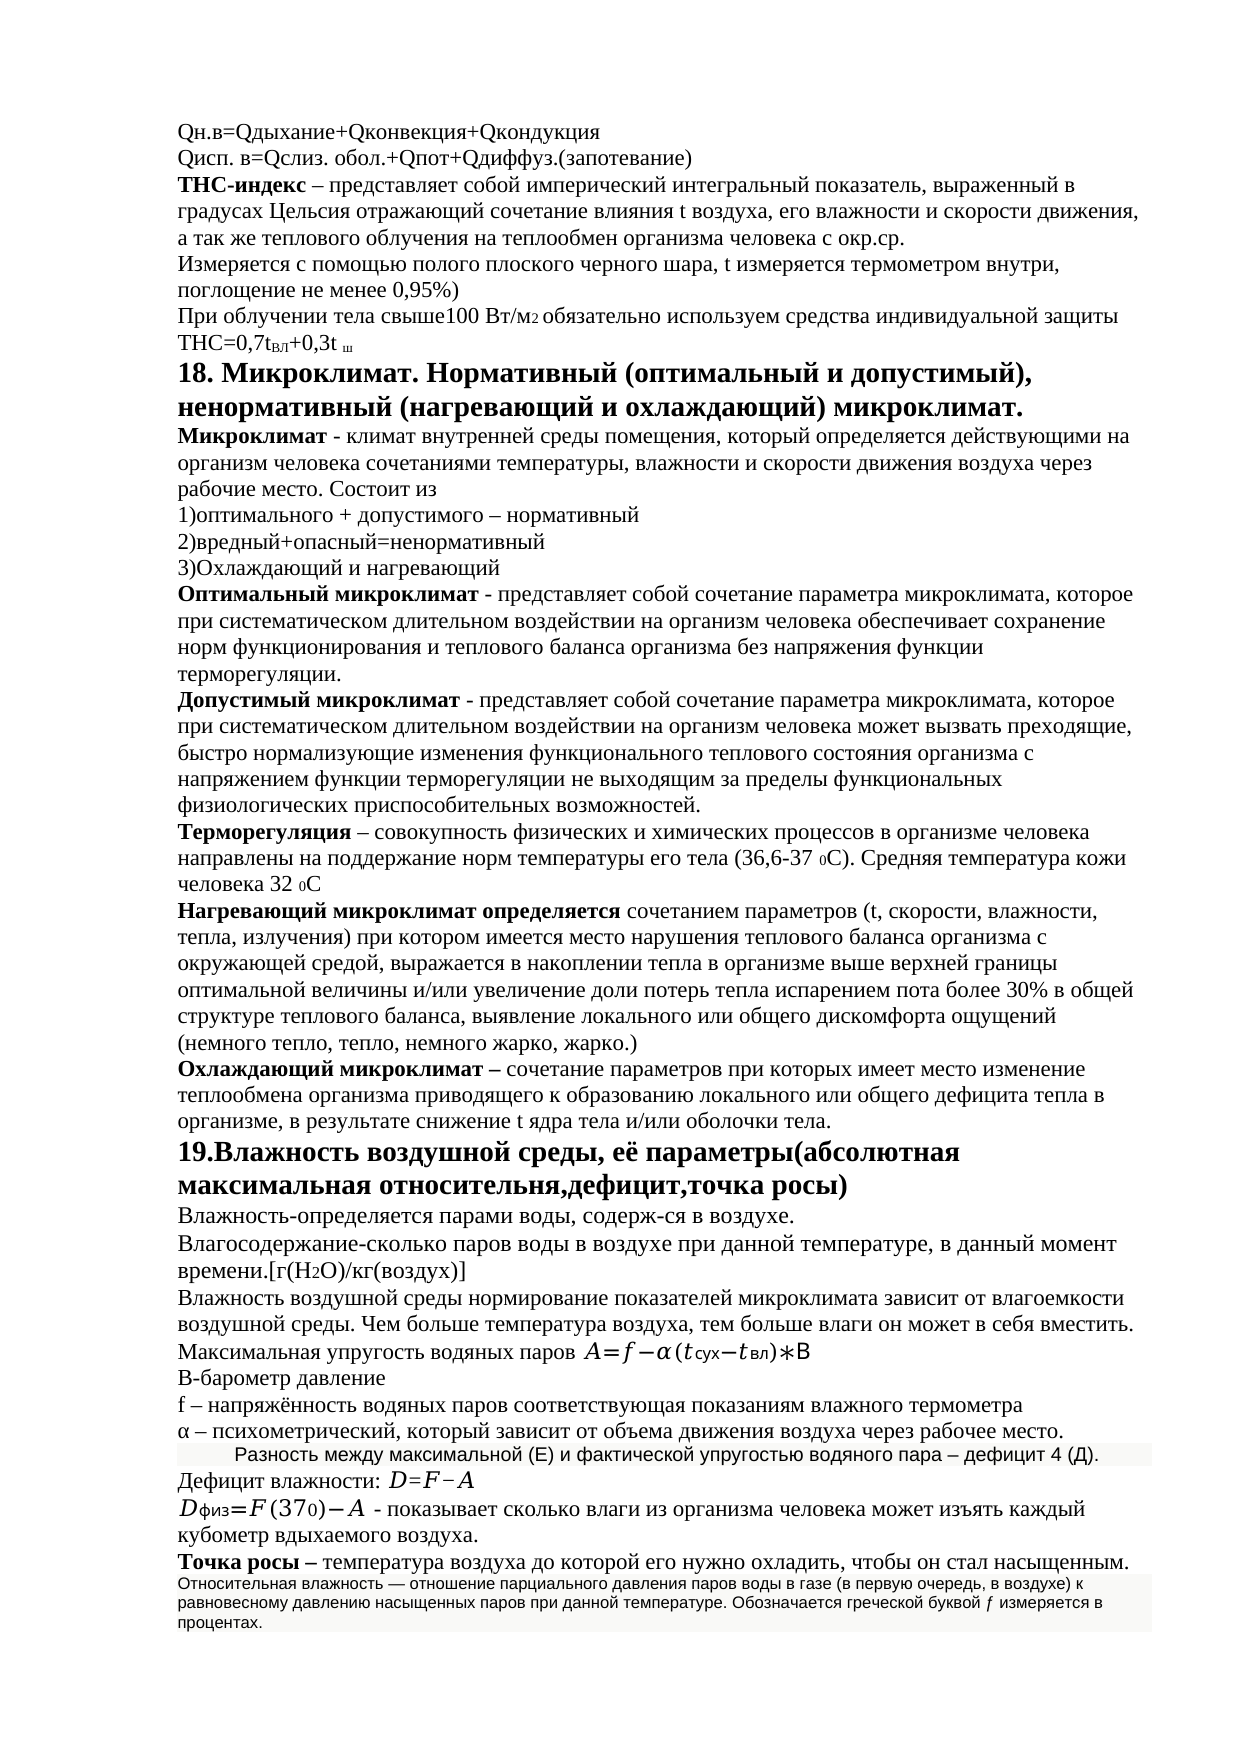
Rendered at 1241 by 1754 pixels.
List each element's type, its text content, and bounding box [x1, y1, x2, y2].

text Влажность воздушной среды нормирование показателей микроклимата зависит от влагоемкости воздушной среды. Чем больше температура воздуха, тем больше влаги он может в себя вместить. [177, 1284, 1152, 1337]
text 19.Влажность воздушной среды, её параметры(абсолютная максимальная относительня,дефицит,точка росы) [177, 1134, 1152, 1201]
text Влагосодержание-сколько паров воды в воздухе при данной температуре, в данный момент времени.[г(H2O)/кг(воздух)] [177, 1229, 1152, 1284]
text Микроклимат - климат внутренней среды помещения, который определяется действующими на организм человека сочетаниями температуры, влажности и скорости движения воздуха через рабочие место. Состоит из [177, 422, 1152, 501]
text Оптимальный микроклимат - представляет собой сочетание параметра микроклимата, которое при систематическом длительном воздействии на организм человека обеспечивает сохранение норм функционирования и теплового баланса организма без напряжения функции терморегуляции. [177, 581, 1152, 686]
text 3)Охлаждающий и нагревающий [177, 554, 1152, 581]
text f – напряжённость водяных паров соответствующая показаниям влажного термометра [177, 1391, 1152, 1417]
text 1)оптимального + допустимого – нормативный [177, 501, 1152, 528]
text Максимальная упругость водяных паров 𝐴=𝑓−𝛼(𝑡сух−𝑡вл)∗В [177, 1337, 1152, 1364]
text 2)вредный+опасный=ненормативный [177, 528, 1152, 554]
text В-барометр давление [177, 1364, 1152, 1391]
text Нагревающий микроклимат определяется сочетанием параметров (t, скорости, влажности, тепла, излучения) при котором имеется место нарушения теплового баланса организма с окружающей средой, выражается в накоплении тепла в организме выше верхней границы оптимальной величины и/или увеличение доли потерь тепла испарением пота более 30% в общей структуре теплового баланса, выявление локального или общего дискомфорта ощущений (немного тепло, тепло, немного жарко, жарко.) [177, 897, 1152, 1055]
text Относительная влажность — отношение парциального давления паров воды в газе (в первую очередь, в воздухе) к равновесному давлению насыщенных паров при данной температуре. Обозначается греческой буквой ƒ измеряется в процентах. [177, 1574, 1152, 1632]
text Разность между максимальной (Е) и фактической упругостью водяного пара – дефицит 4 (Д). [177, 1443, 1152, 1466]
text 𝐷физ=𝐹(370)−𝐴 - показывает сколько влаги из организма человека может изъять каждый кубометр вдыхаемого воздуха. [177, 1494, 1152, 1548]
text Qн.в=Qдыхание+Qконвекция+Qкондукция [177, 118, 1152, 144]
text Измеряется с помощью полого плоского черного шара, t измеряется термометром внутри, поглощение не менее 0,95%) [177, 250, 1152, 303]
text ТНС-индекс – представляет собой имперический интегральный показатель, выраженный в градусах Цельсия отражающий сочетание влияния t воздуха, его влажности и скорости движения, а так же теплового облучения на теплообмен организма человека с окр.ср. [177, 171, 1152, 250]
text 18. Микроклимат. Нормативный (оптимальный и допустимый), ненормативный (нагревающий и охлаждающий) микроклимат. [177, 355, 1152, 422]
text Допустимый микроклимат - представляет собой сочетание параметра микроклимата, которое при систематическом длительном воздействии на организм человека может вызвать преходящие, быстро нормализующие изменения функционального теплового состояния организма с напряжением функции терморегуляции не выходящим за пределы функциональных физиологических приспособительных возможностей. [177, 686, 1152, 818]
text Точка росы – температура воздуха до которой его нужно охладить, чтобы он стал насыщенным. [177, 1548, 1152, 1574]
text Qисп. в=Qслиз. обол.+Qпот+Qдиффуз.(запотевание) [177, 144, 1152, 171]
text Дефицит влажности: 𝐷=𝐹−𝐴 [177, 1466, 1152, 1494]
text Влажность-определяется парами воды, содерж-ся в воздухе. [177, 1201, 1152, 1229]
text ТНС=0,7tВЛ+0,3t ш [177, 329, 1152, 355]
text Охлаждающий микроклимат – сочетание параметров при которых имеет место изменение теплообмена организма приводящего к образованию локального или общего дефицита тепла в организме, в результате снижение t ядра тела и/или оболочки тела. [177, 1055, 1152, 1134]
text При облучении тела свыше100 Вт/м2 обязательно используем средства индивидуальной защиты [177, 303, 1152, 329]
text α – психометрический, который зависит от объема движения воздуха через рабочее место. [177, 1417, 1152, 1443]
text Терморегуляция – совокупность физических и химических процессов в организме человека направлены на поддержание норм температуры его тела (36,6-37 0С). Средняя температура кожи человека 32 0С [177, 818, 1152, 897]
